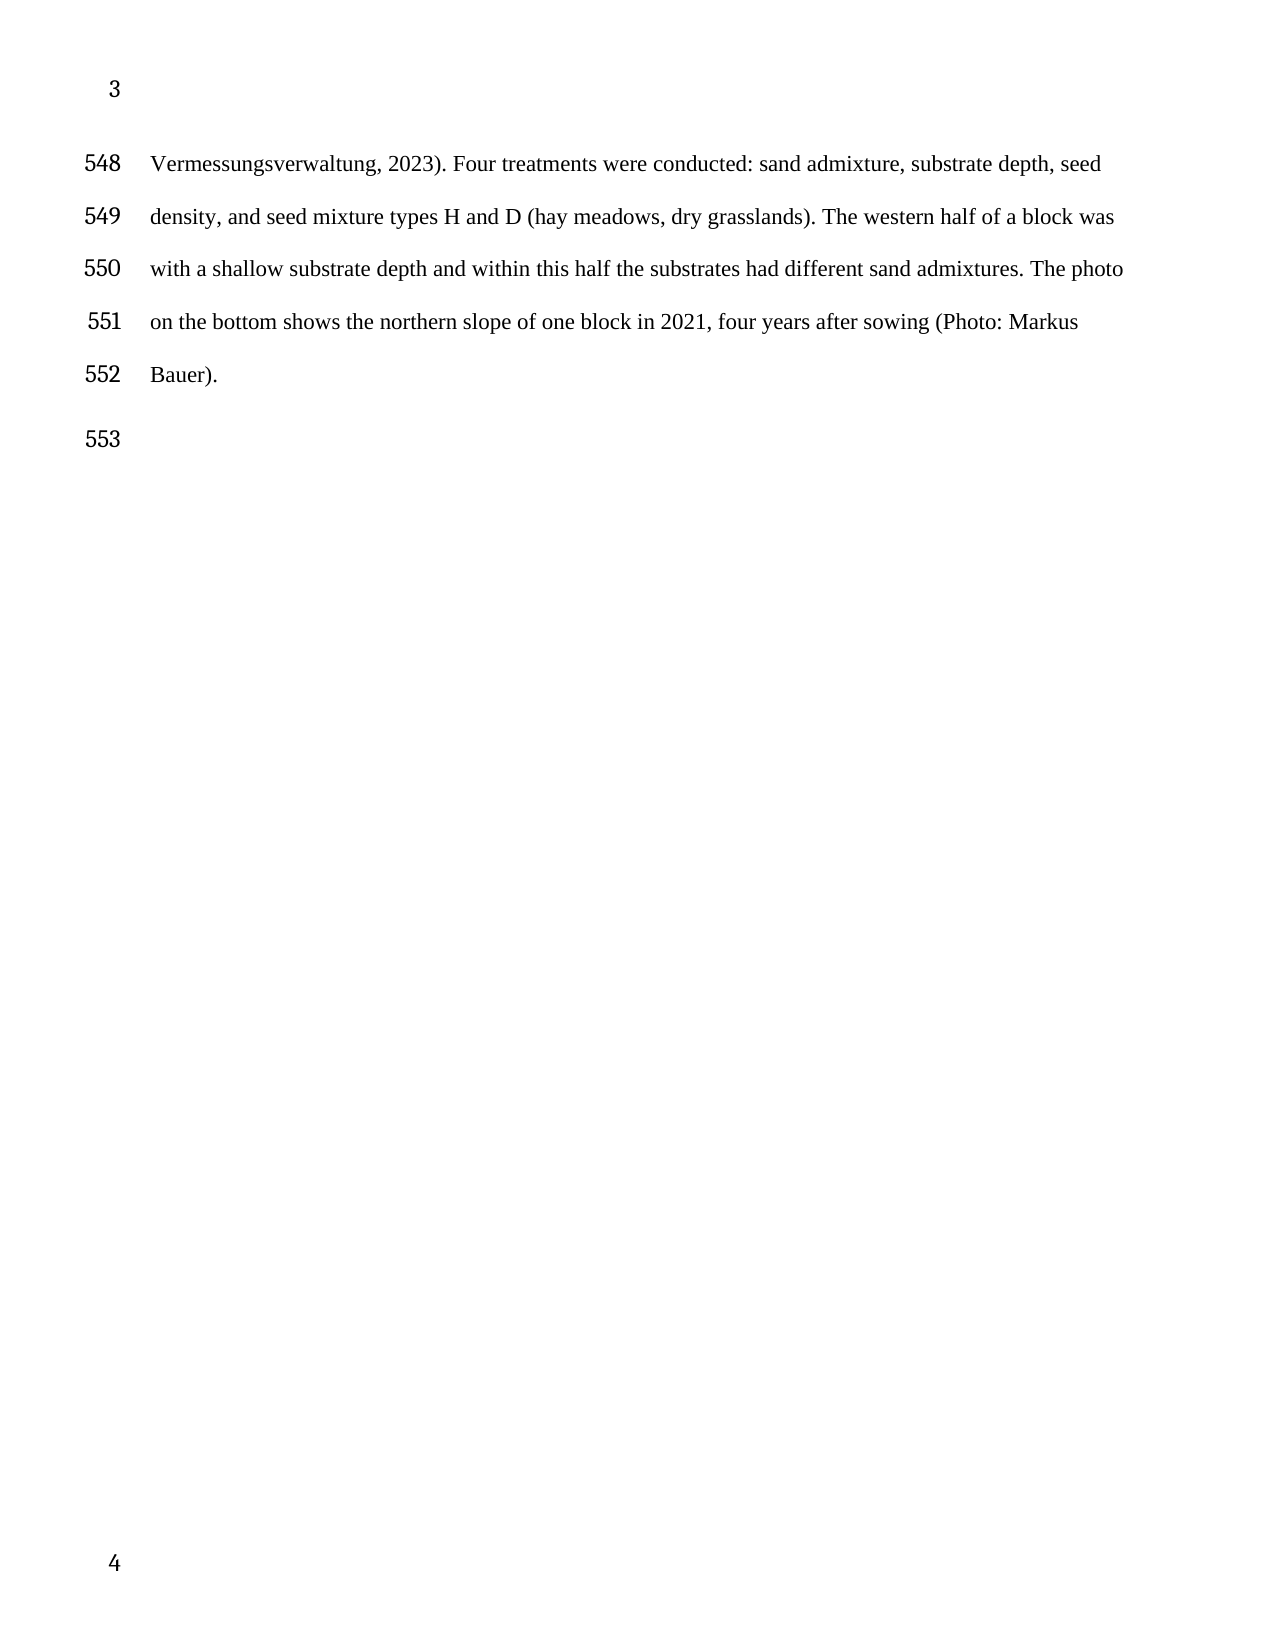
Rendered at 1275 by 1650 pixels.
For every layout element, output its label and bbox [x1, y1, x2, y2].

text [150, 150, 1125, 387]
